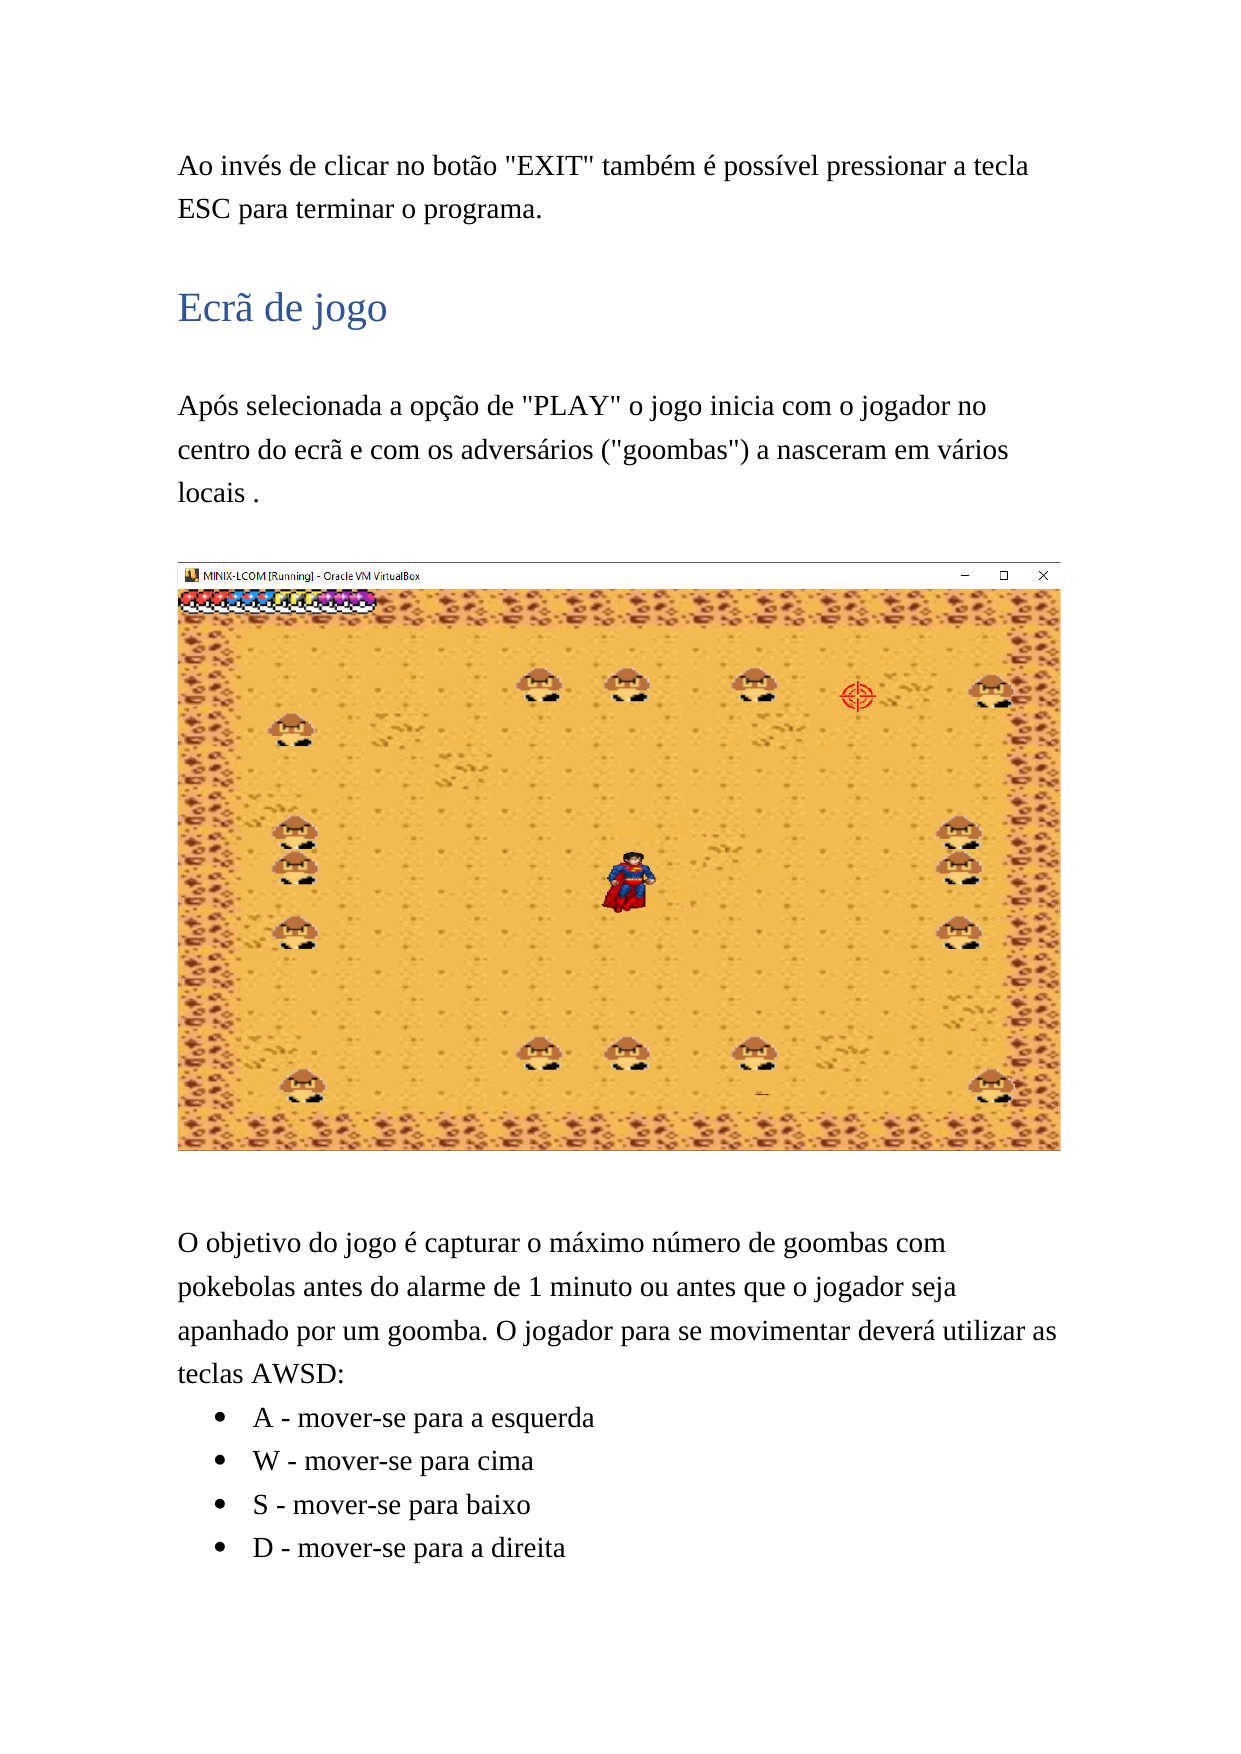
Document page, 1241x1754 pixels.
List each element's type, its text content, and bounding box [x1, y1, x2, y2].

list D - mover-se para a direita [215, 1531, 1063, 1564]
picture [177, 562, 1060, 1151]
text Ao invés de clicar no botão "EXIT" também é possível pressionar a tecla ESC para terminar o programa. [177, 148, 1063, 225]
subtitle Ecrã de jogo [177, 282, 1063, 330]
text Após selecionada a opção de "PLAY" o jogo inicia com o jogador no centro do ecrã e com os adversários ("goombas") a nasceram em vários locais . [177, 388, 1063, 509]
list W - mover-se para cima [215, 1443, 1063, 1477]
text O objetivo do jogo é capturar o máximo número de goombas com pokebolas antes do alarme de 1 minuto ou antes que o jogador seja apanhado por um goomba. O jogador para se movimentar deverá utilizar as teclas AWSD: [177, 1226, 1063, 1390]
list S - mover-se para baixo [215, 1487, 1063, 1521]
list A - mover-se para a esquerda [215, 1400, 1063, 1433]
